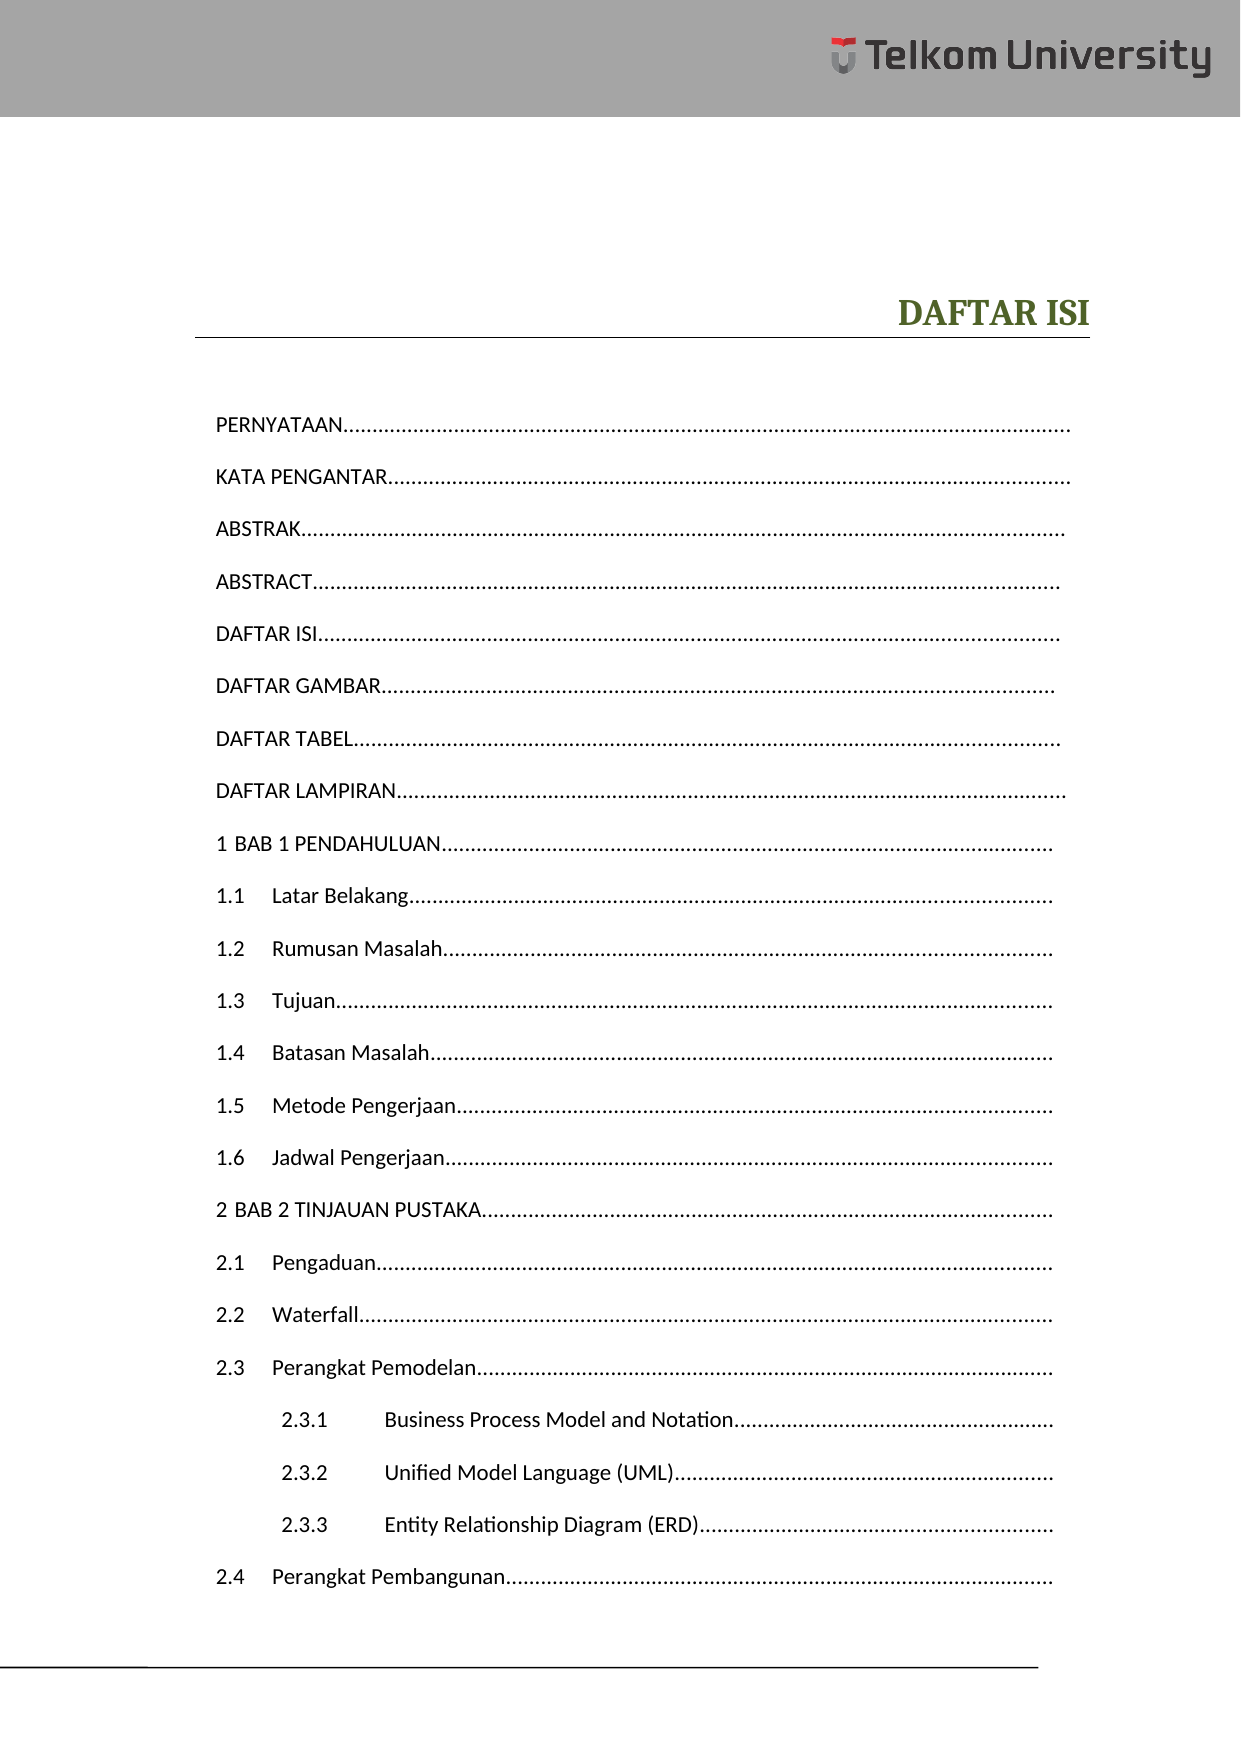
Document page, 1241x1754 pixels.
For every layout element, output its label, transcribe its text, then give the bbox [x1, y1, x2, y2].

subtitle DAFTAR ISI [195, 292, 1090, 337]
text 1 BAB 1 PENDAHULUAN 11 [216, 829, 1043, 857]
text DAFTAR GAMBAR vii [216, 672, 1043, 700]
picture [831, 37, 1211, 78]
text 2.3.1 Business Process Model and Notation 16 [281, 1405, 1043, 1433]
text 1.2 Rumusan Masalah 11 [216, 934, 1043, 962]
text 2.3.2 Unified Model Language (UML) 18 [281, 1458, 1043, 1486]
text 2.4 Perangkat Pembangunan 21 [216, 1562, 1043, 1590]
text KATA PENGANTAR i [216, 462, 1043, 490]
text ABSTRAK ii [216, 514, 1043, 542]
text 2.3.3 Entity Relationship Diagram (ERD) 20 [281, 1510, 1043, 1538]
text 2.2 Waterfall 15 [216, 1300, 1043, 1328]
text 2 BAB 2 TINJAUAN PUSTAKA 15 [216, 1196, 1043, 1224]
text ABSTRACT iii [216, 567, 1043, 595]
text DAFTAR ISI iv [216, 619, 1043, 647]
text 1.6 Jadwal Pengerjaan 14 [216, 1143, 1043, 1171]
text 2.3 Perangkat Pemodelan 16 [216, 1353, 1043, 1381]
text DAFTAR TABEL ix [216, 724, 1043, 752]
text PERNYATAAN i [216, 410, 1043, 438]
text 1.1 Latar Belakang 11 [216, 881, 1043, 909]
text 1.5 Metode Pengerjaan 12 [216, 1091, 1043, 1119]
text 1.4 Batasan Masalah 12 [216, 1038, 1043, 1066]
text DAFTAR LAMPIRAN x [216, 776, 1043, 804]
text 2.1 Pengaduan 15 [216, 1248, 1043, 1276]
text 1.3 Tujuan 12 [216, 986, 1043, 1014]
